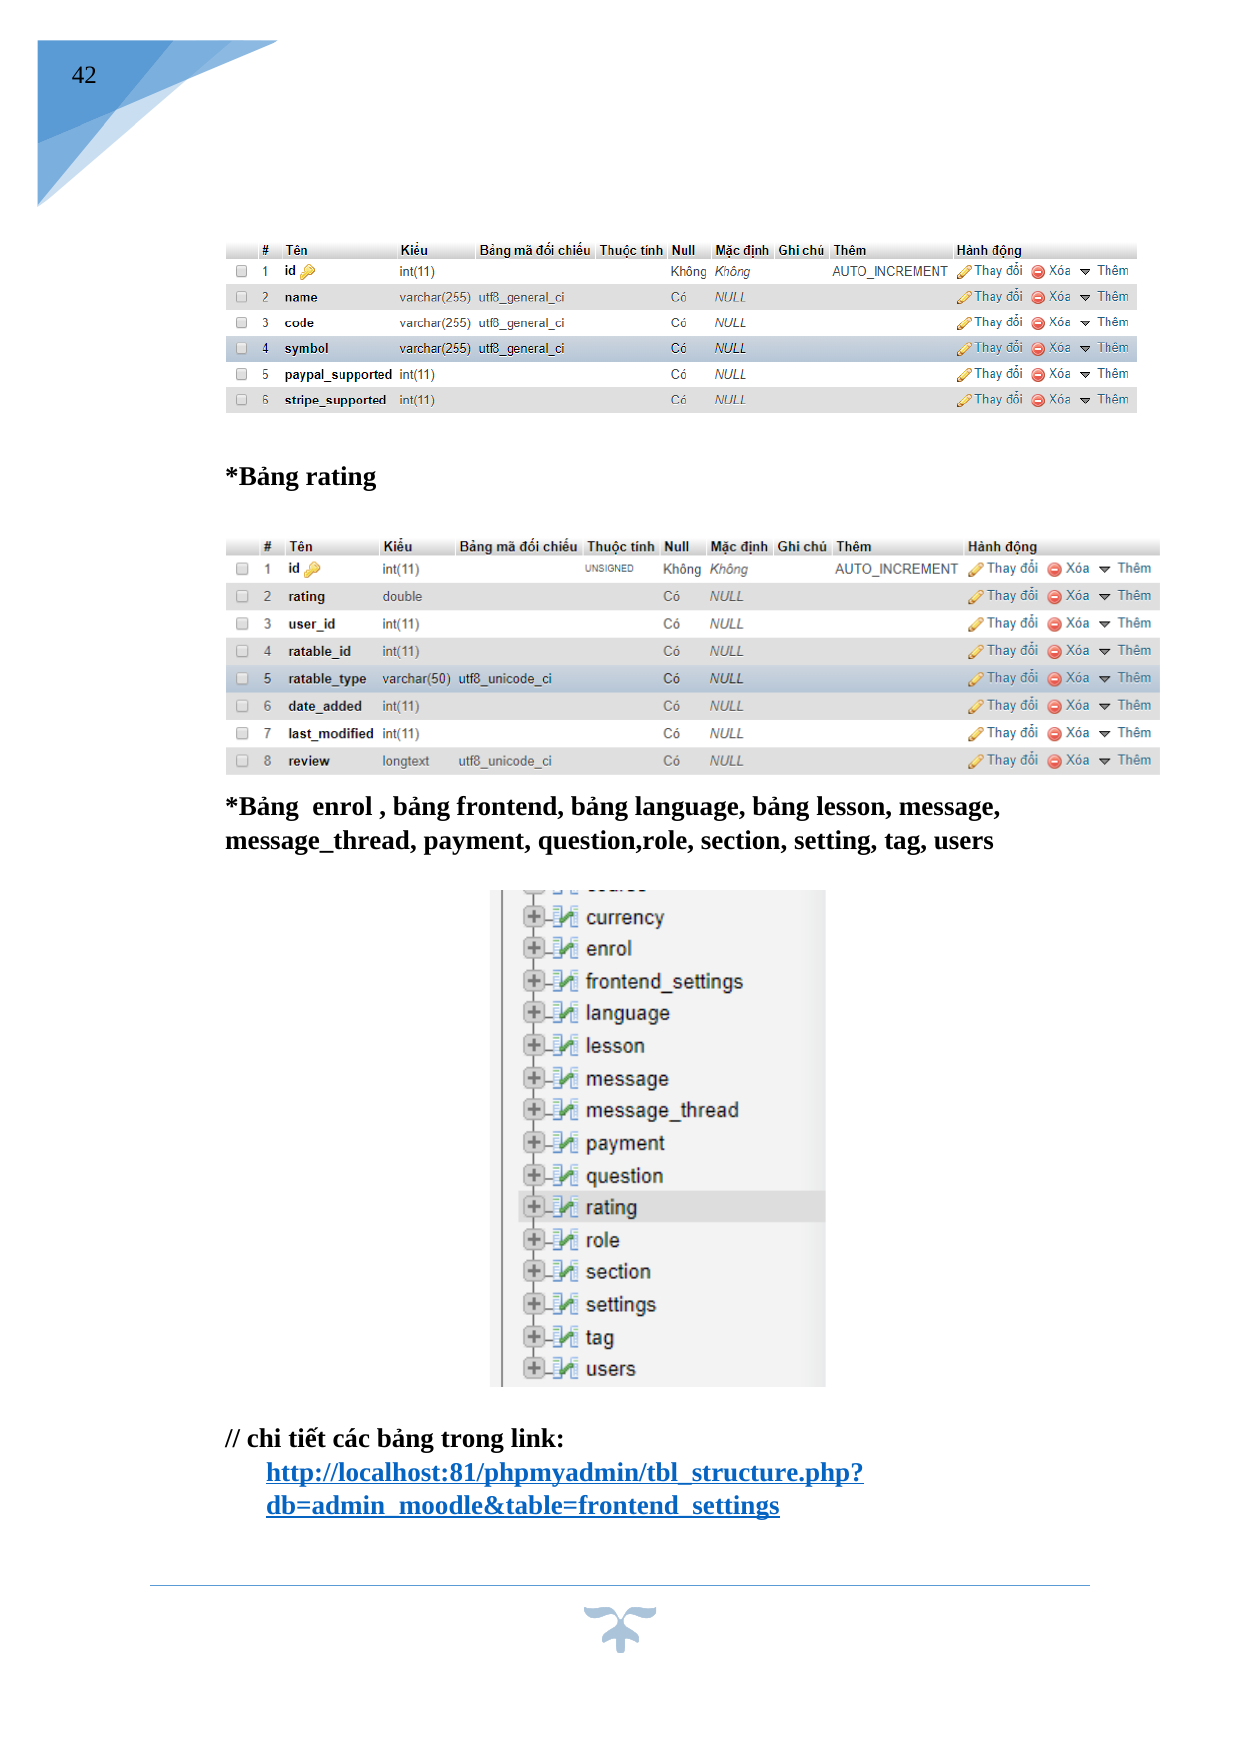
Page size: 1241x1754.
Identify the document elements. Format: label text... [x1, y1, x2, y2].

list // chi tiết các bảng trong link: http://localhost:81/phpmyadmin/tbl_structure.php?db=admin_moodle&table=frontend_settings [225, 1422, 1090, 1520]
picture [225, 240, 1166, 424]
picture [37, 40, 279, 209]
picture [225, 526, 1166, 788]
list *Bảng rating [225, 459, 1090, 491]
list *Bảng enrol , bảng frontend, bảng language, bảng lesson, message, message_thread, payment, question,role, section, setting, tag, users [225, 790, 1090, 855]
picture [489, 890, 826, 1387]
